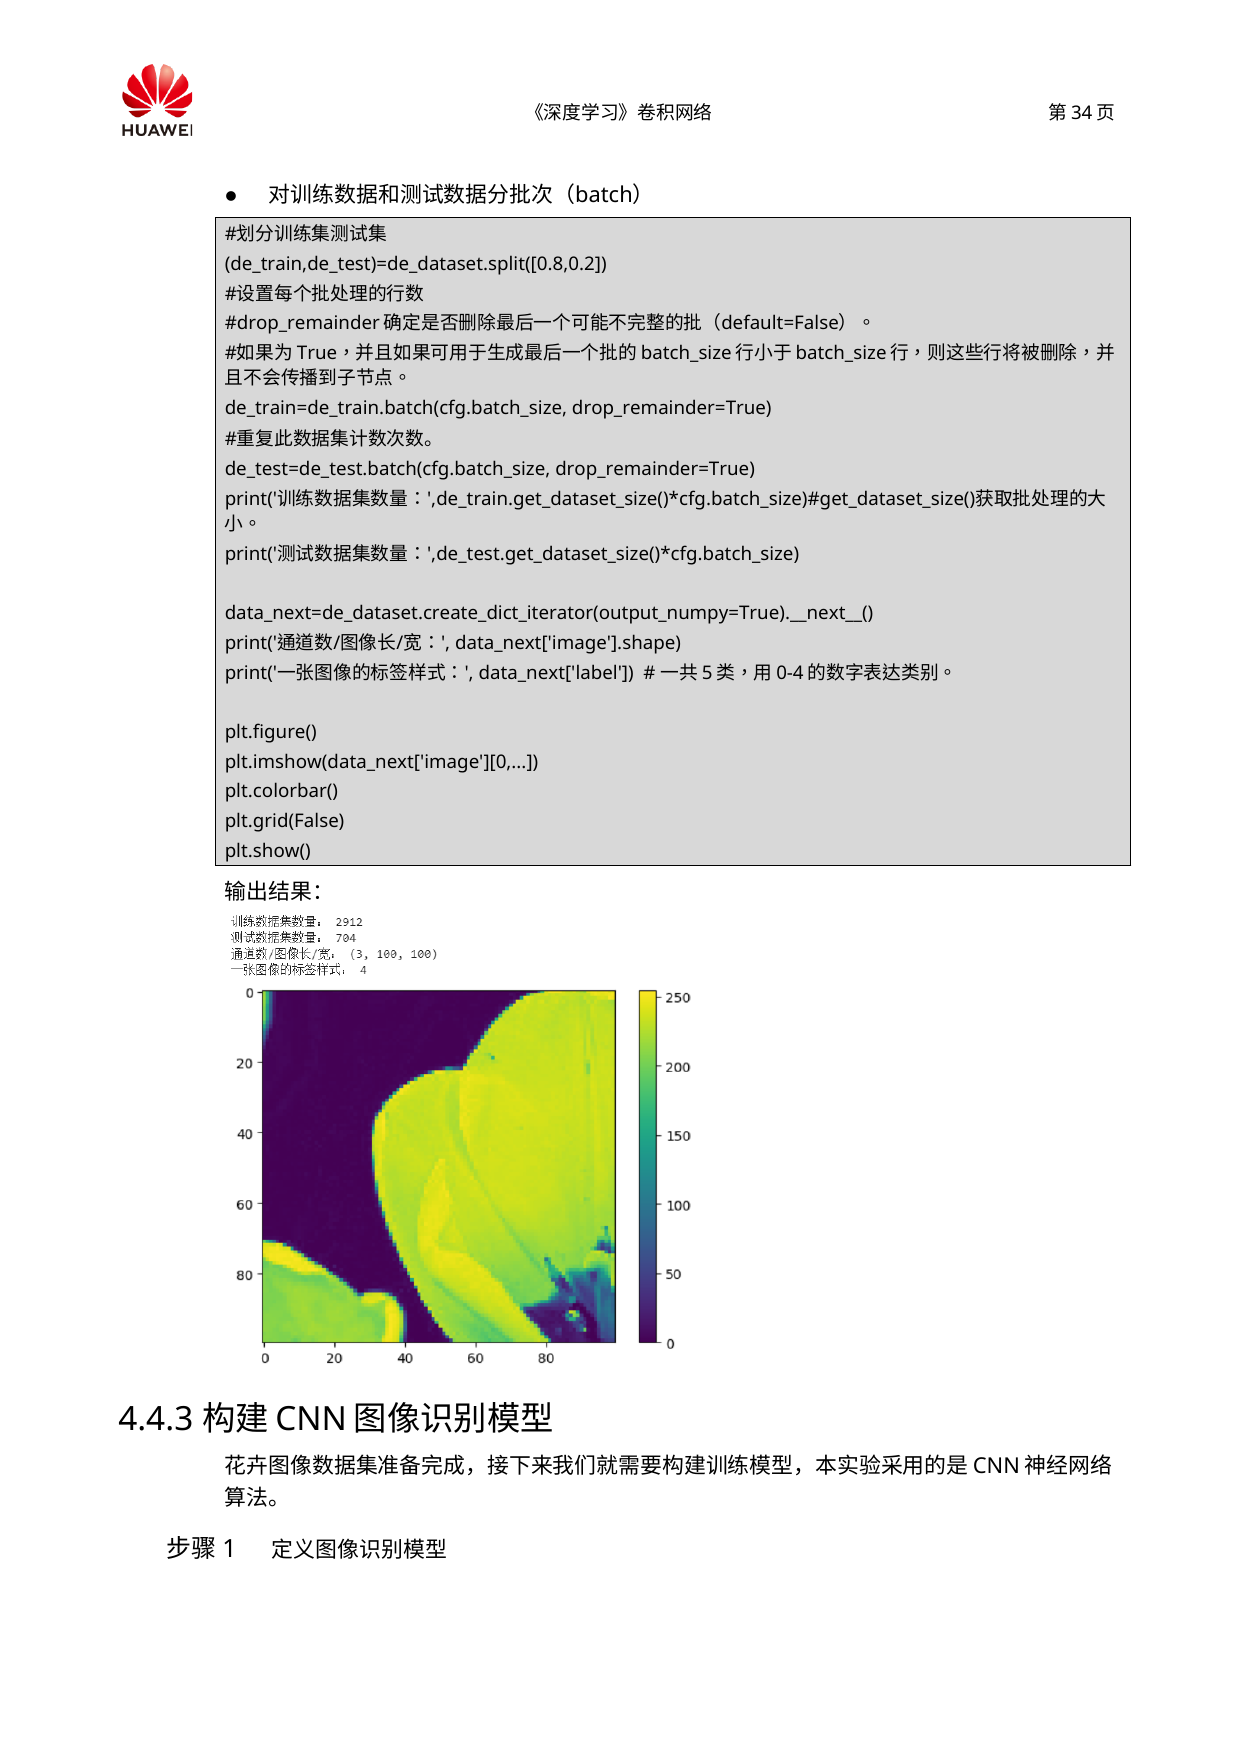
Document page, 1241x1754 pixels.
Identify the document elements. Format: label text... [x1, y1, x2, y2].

text 定义图像识别模型 [236, 1528, 1122, 1564]
text plt.colorbar() [216, 775, 1130, 803]
text 输出结果： [224, 874, 1122, 906]
text plt.grid(False) [216, 804, 1130, 833]
text 花卉图像数据集准备完成，接下来我们就需要构建训练模型，本实验采用的是CNN神经网络算法。 [224, 1448, 1122, 1512]
text plt.imshow(data_next['image'][0,...]) [216, 745, 1130, 774]
text plt.show() [216, 834, 1130, 865]
subtitle 构建CNN图像识别模型 [118, 1391, 1122, 1440]
text #划分训练集测试集 [216, 218, 1130, 246]
text #设置每个批处理的行数 [216, 277, 1130, 305]
text #drop_remainder确定是否删除最后一个可能不完整的批（default=False）。 [216, 306, 1130, 335]
text print('测试数据集数量：',de_test.get_dataset_size()*cfg.batch_size) [216, 537, 1130, 566]
text (de_train,de_test)=de_dataset.split([0.8,0.2]) [216, 247, 1130, 276]
text print('一张图像的标签样式：', data_next['label']) # 一共5类，用0-4的数字表达类别。 [216, 656, 1130, 684]
text data_next=de_dataset.create_dict_iterator(output_numpy=True).__next__() [216, 597, 1130, 625]
text #如果为True，并且如果可用于生成最后一个批的batch_size行小于batch_size行，则这些行将被删除，并且不会传播到子节点。 [216, 336, 1130, 390]
text print('通道数/图像长/宽：', data_next['image'].shape) [216, 626, 1130, 655]
picture [122, 64, 193, 136]
picture [224, 914, 720, 1371]
text de_test=de_test.batch(cfg.batch_size, drop_remainder=True) [216, 452, 1130, 481]
text #重复此数据集计数次数。 [216, 421, 1130, 451]
text 对训练数据和测试数据分批次（batch） [224, 177, 1122, 209]
text de_train=de_train.batch(cfg.batch_size, drop_remainder=True) [216, 391, 1130, 420]
text plt.figure() [216, 715, 1130, 744]
text print('训练数据集数量：',de_train.get_dataset_size()*cfg.batch_size)#get_dataset_size()获取批处理的大小。 [216, 482, 1130, 536]
